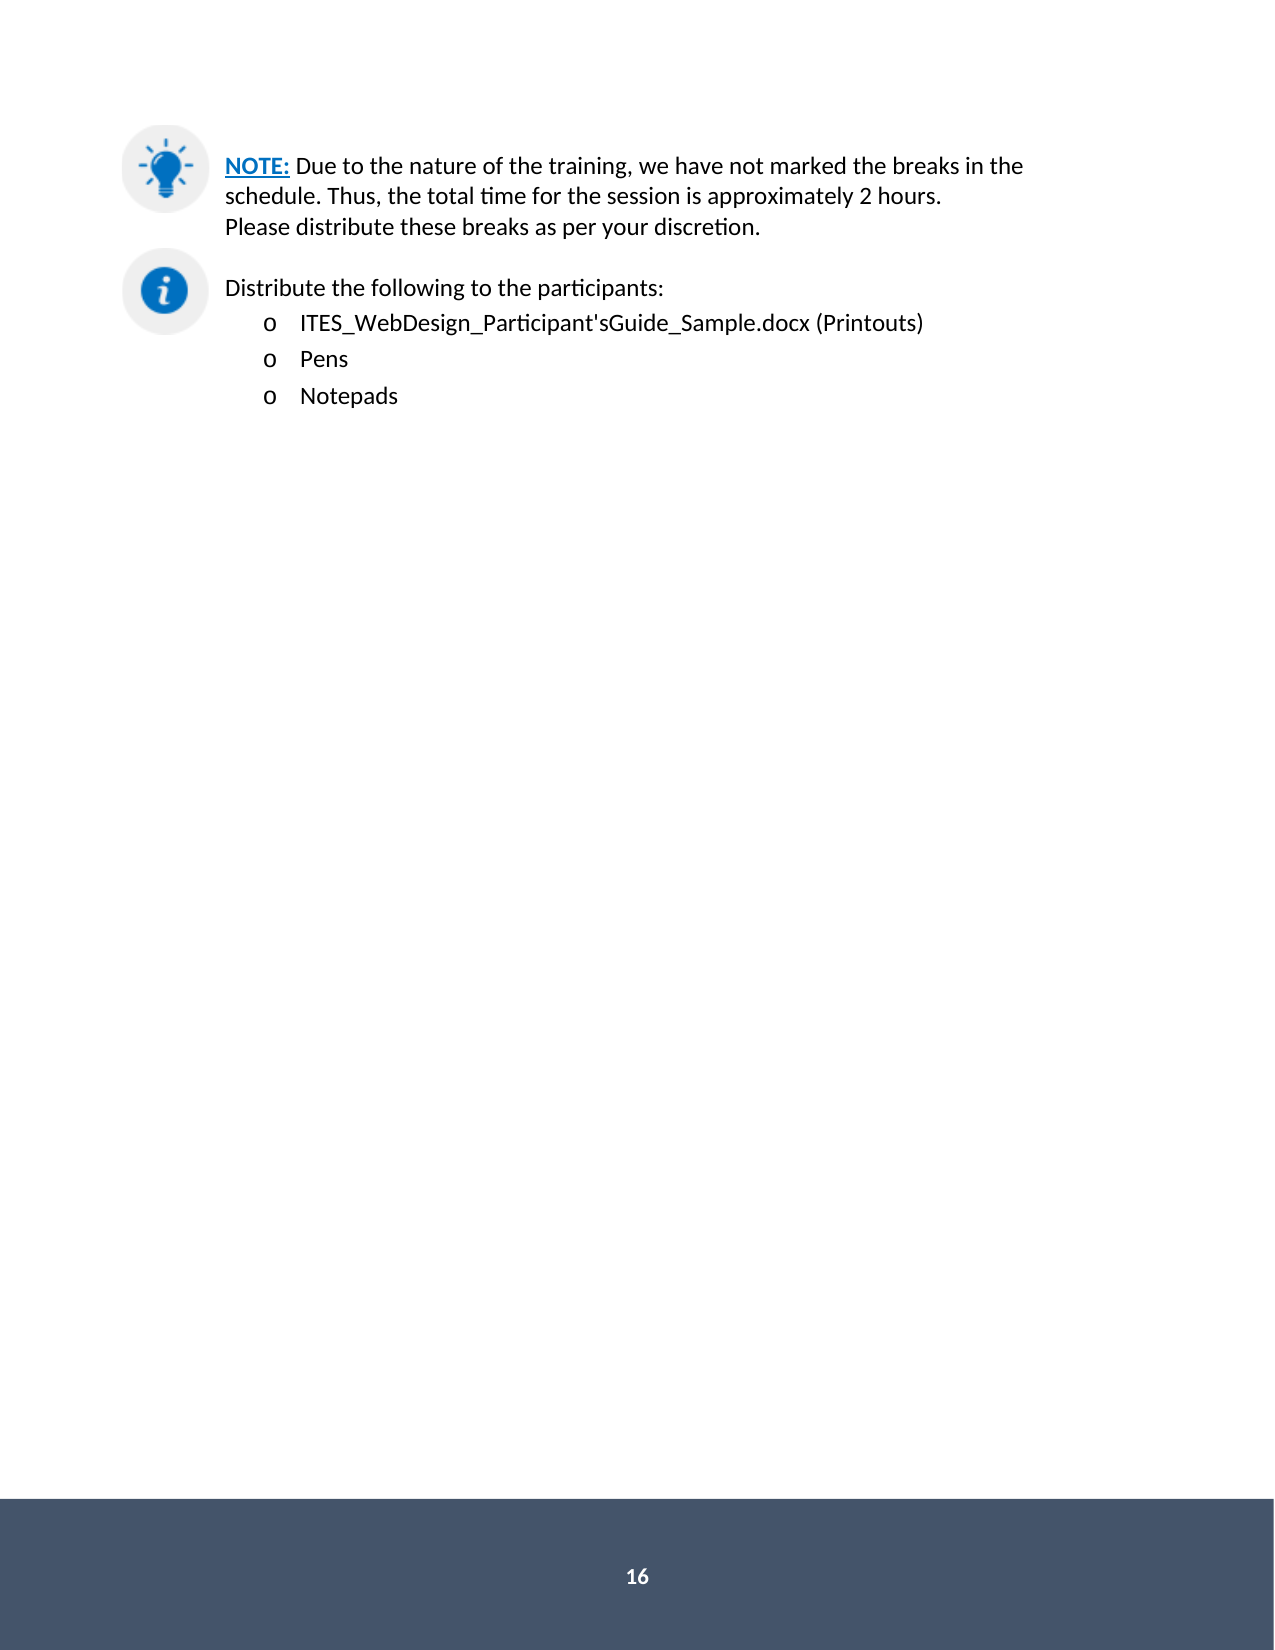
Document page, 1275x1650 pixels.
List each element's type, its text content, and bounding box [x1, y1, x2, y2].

list Pens [262, 343, 1125, 375]
picture [122, 248, 209, 335]
list NOTE: Due to the nature of the training, we have not marked the breaks in the schedule. Thus, the total time for the session is approximately 2 hours. Please distribute these breaks as per your discretion. [187, 150, 1125, 242]
list Distribute the following to the participants: [209, 272, 1125, 303]
list Notepads [262, 380, 1125, 412]
picture [121, 125, 210, 213]
list ITES_WebDesign_Participant'sGuide_Sample.docx (Printouts) [262, 307, 1125, 339]
